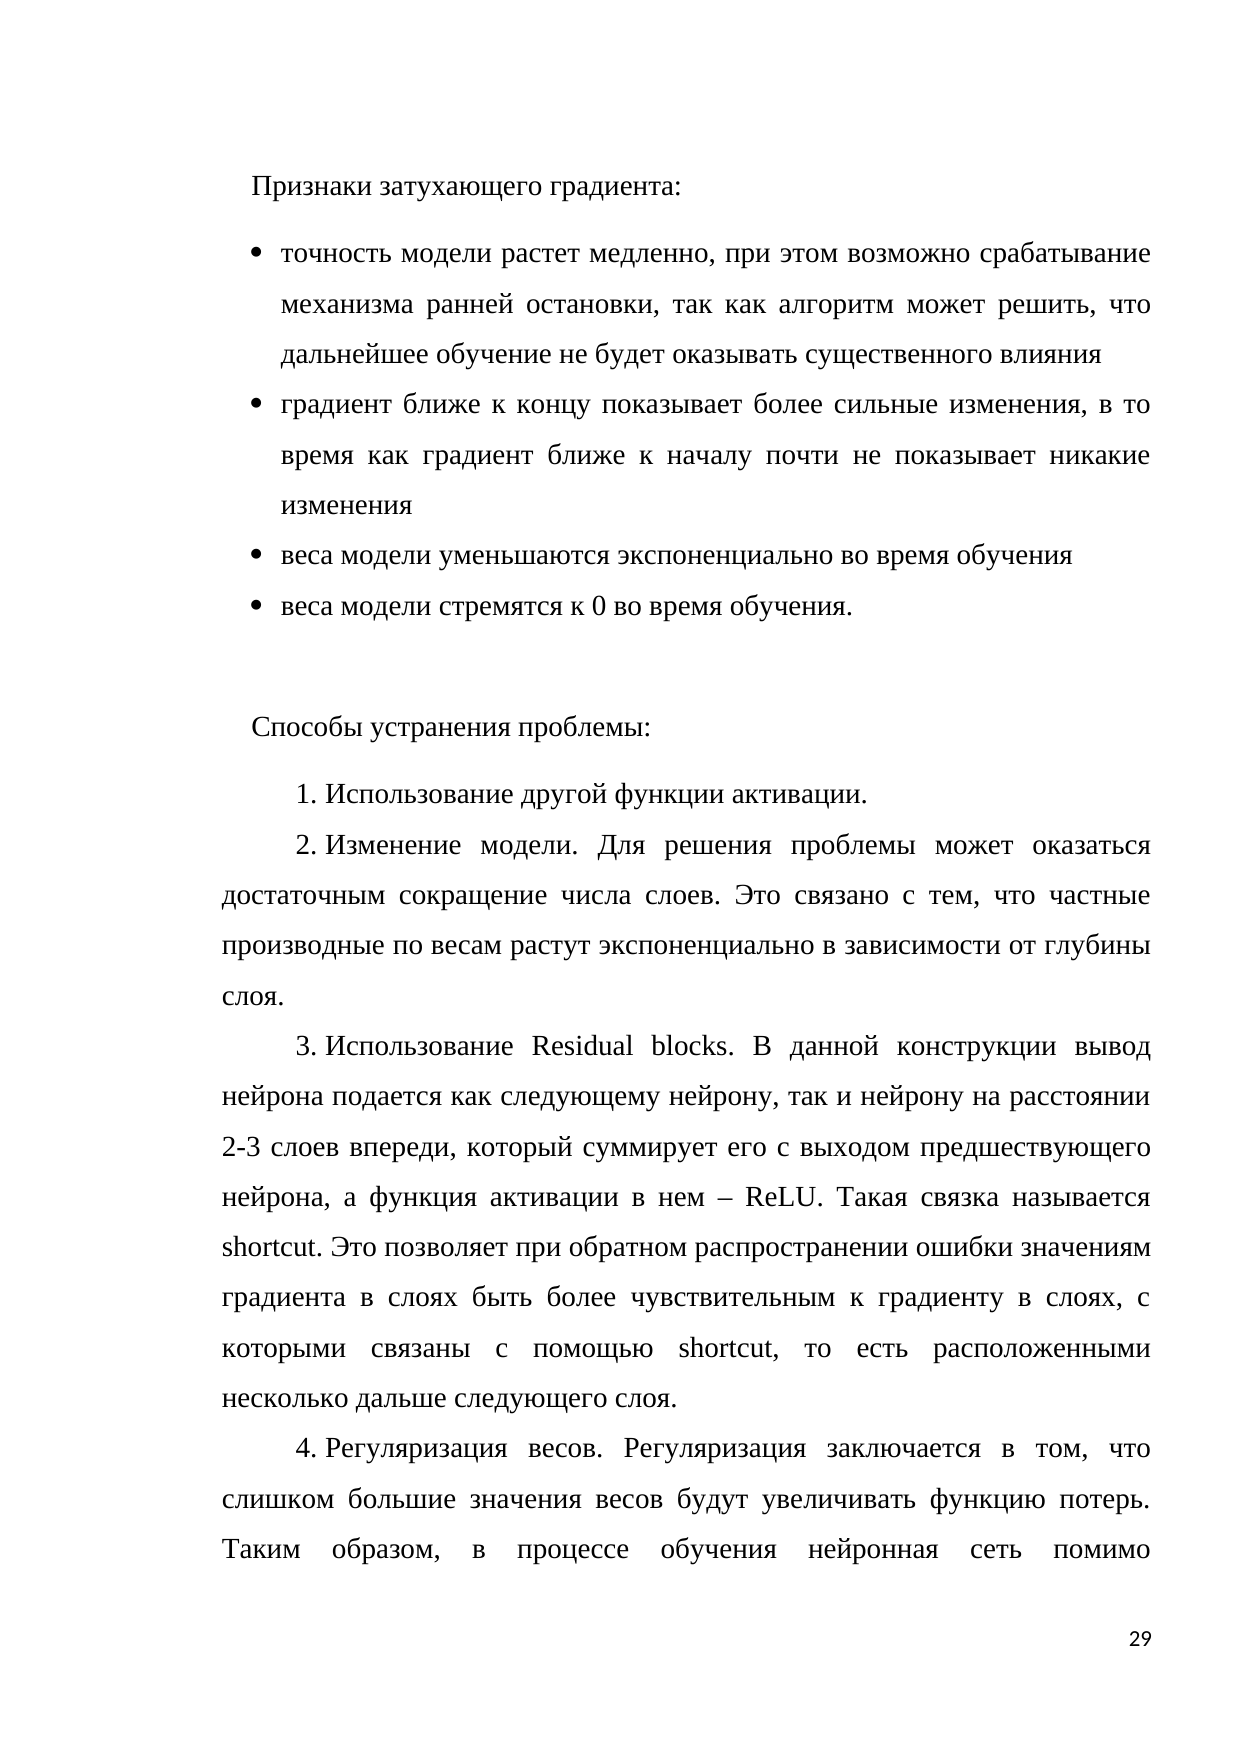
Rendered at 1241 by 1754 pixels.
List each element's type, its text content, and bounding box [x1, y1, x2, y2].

list веса модели стремятся к 0 во время обучения. [251, 588, 1152, 622]
list точность модели растет медленно, при этом возможно срабатывание механизма ранней остановки, так как алгоритм может решить, что дальнейшее обучение не будет оказывать существенного влияния [251, 235, 1152, 370]
list Использование Residual blocks. В данной конструкции вывод нейрона подается как следующему нейрону, так и нейрону на расстоянии 2-3 слоев впереди, который суммирует его с выходом предшествующего нейрона, а функция активации в нем – ReLU. Такая связка называется shortcut. Это позволяет при обратном распространении ошибки значениям градиента в слоях быть более чувствительным к градиенту в слоях, с которыми связаны с помощью shortcut, то есть расположенными несколько дальше следующего слоя. [222, 1028, 1152, 1414]
text Признаки затухающего градиента: [177, 168, 1152, 202]
text Способы устранения проблемы: [177, 709, 1152, 743]
list градиент ближе к концу показывает более сильные изменения, в то время как градиент ближе к началу почти не показывает никакие изменения [251, 386, 1152, 521]
list Использование другой функции активации. [222, 776, 1152, 810]
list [222, 1431, 1152, 1565]
list веса модели уменьшаются экспоненциально во время обучения [251, 537, 1152, 571]
list Изменение модели. Для решения проблемы может оказаться достаточным сокращение числа слоев. Это связано с тем, что частные производные по весам растут экспоненциально в зависимости от глубины слоя. [222, 827, 1152, 1011]
